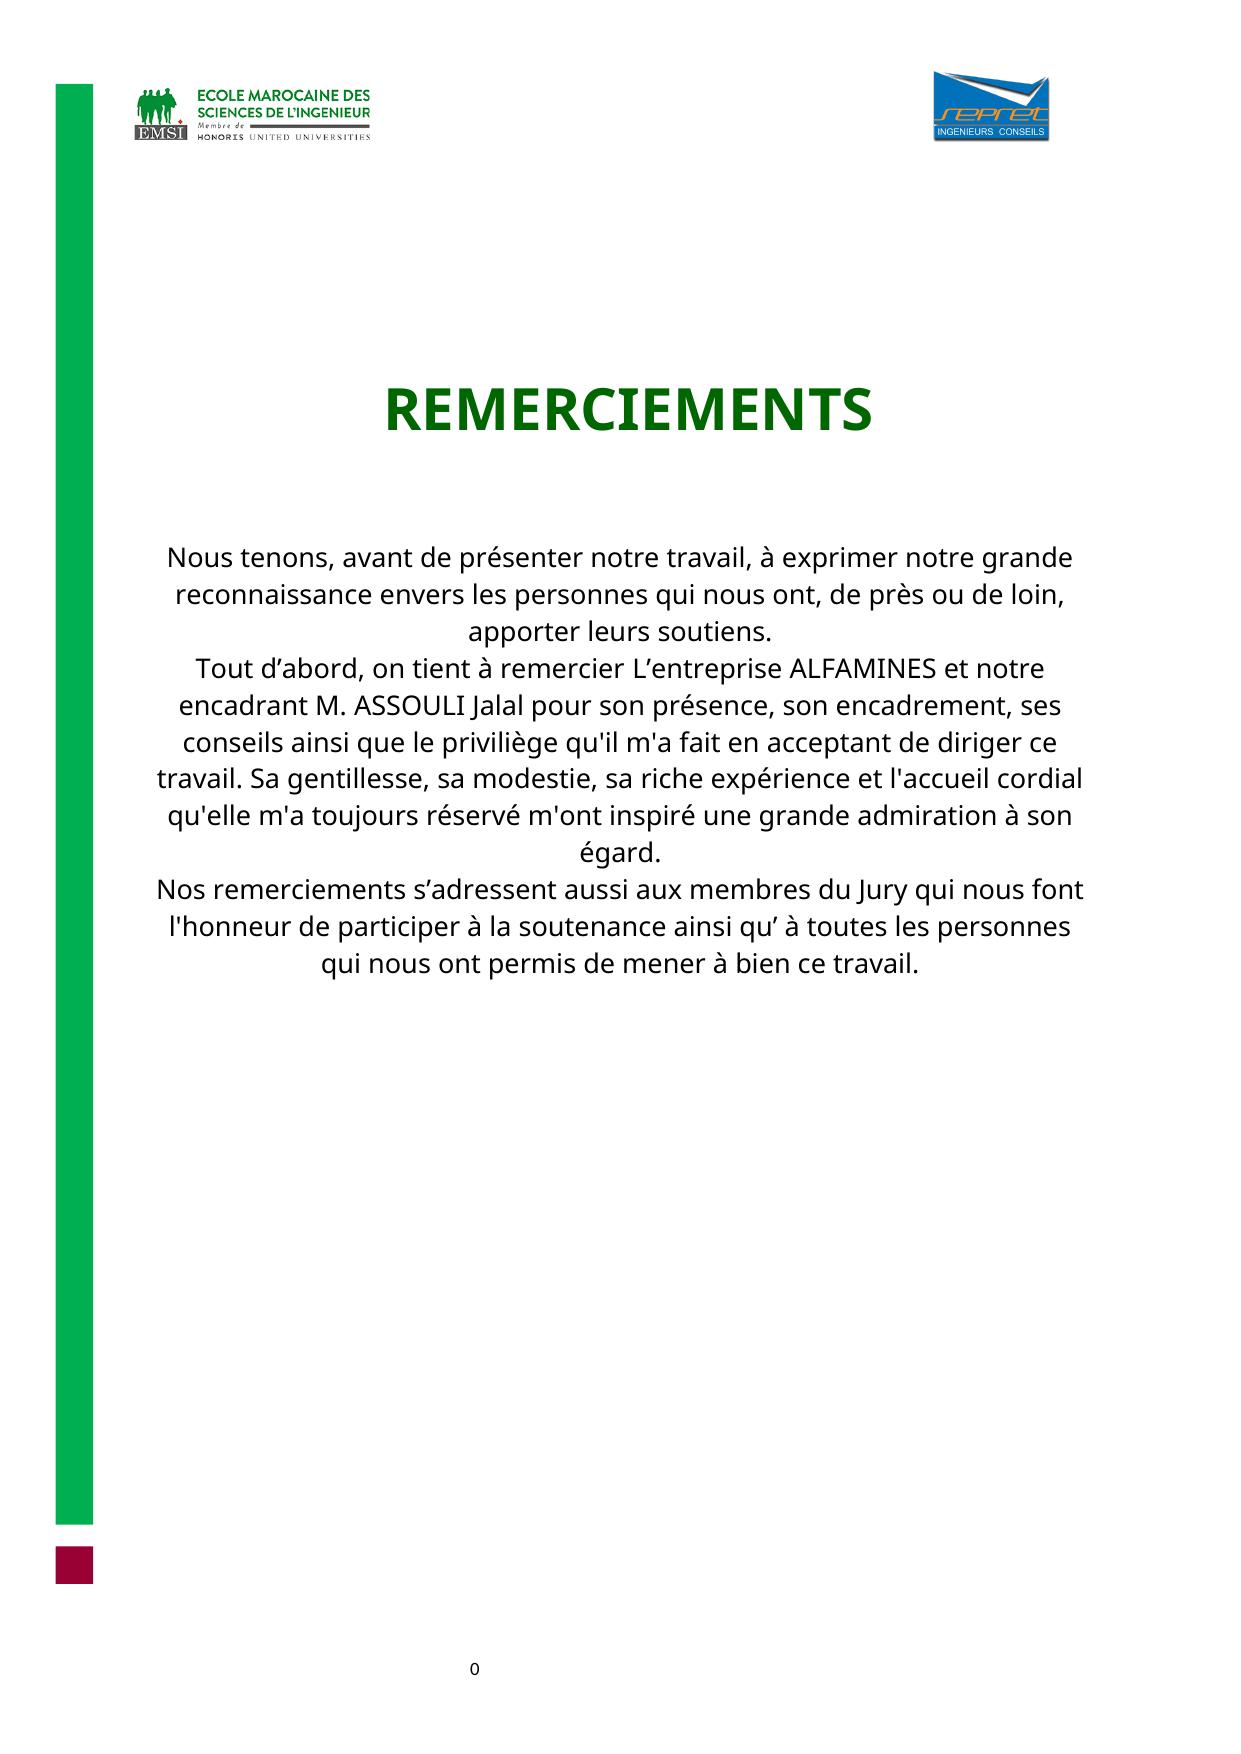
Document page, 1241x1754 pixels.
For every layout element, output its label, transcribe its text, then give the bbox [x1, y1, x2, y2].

picture [930, 71, 1052, 142]
text Nos remerciements s’adressent aussi aux membres du Jury qui nous font l'honneur de participer à la soutenance ainsi qu’ à toutes les personnes qui nous ont permis de mener à bien ce travail. [147, 871, 1093, 981]
text REMERCIEMENTS [94, 368, 1093, 448]
text Tout d’abord, on tient à remercier L’entreprise ALFAMINES et notre encadrant M. ASSOULI Jalal pour son présence, son encadrement, ses conseils ainsi que le priviliège qu'il m'a fait en acceptant de diriger ce travail. Sa gentillesse, sa modestie, sa riche expérience et l'accueil cordial qu'elle m'a toujours réservé m'ont inspiré une grande admiration à son égard. [147, 649, 1093, 871]
picture [134, 88, 370, 140]
text Nous tenons, avant de présenter notre travail, à exprimer notre grande reconnaissance envers les personnes qui nous ont, de près ou de loin, apporter leurs soutiens. [147, 539, 1093, 649]
